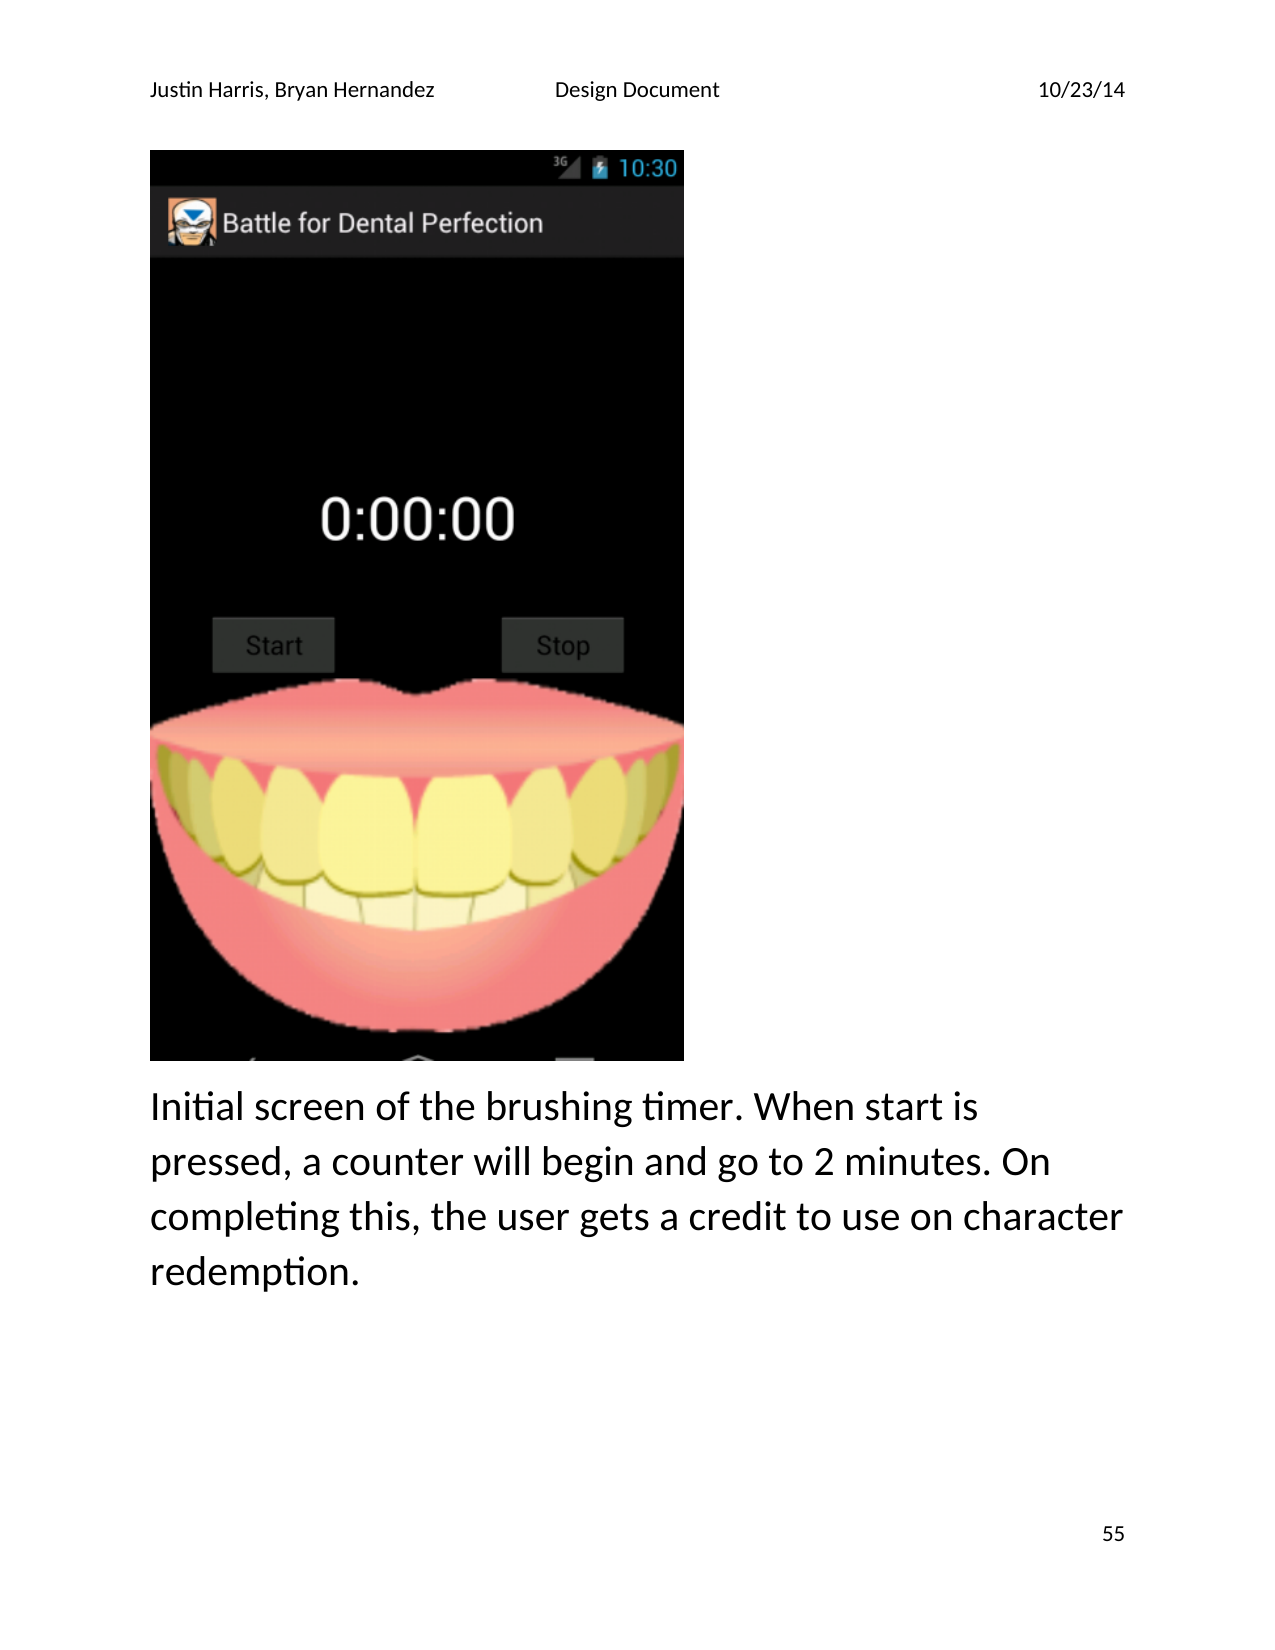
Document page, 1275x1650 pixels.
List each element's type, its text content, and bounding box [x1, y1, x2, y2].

picture [150, 150, 684, 1061]
text Initial screen of the brushing timer. When start is pressed, a counter will begin and go to 2 minutes. On completing this, the user gets a credit to use on character redemption. [150, 1080, 1125, 1295]
